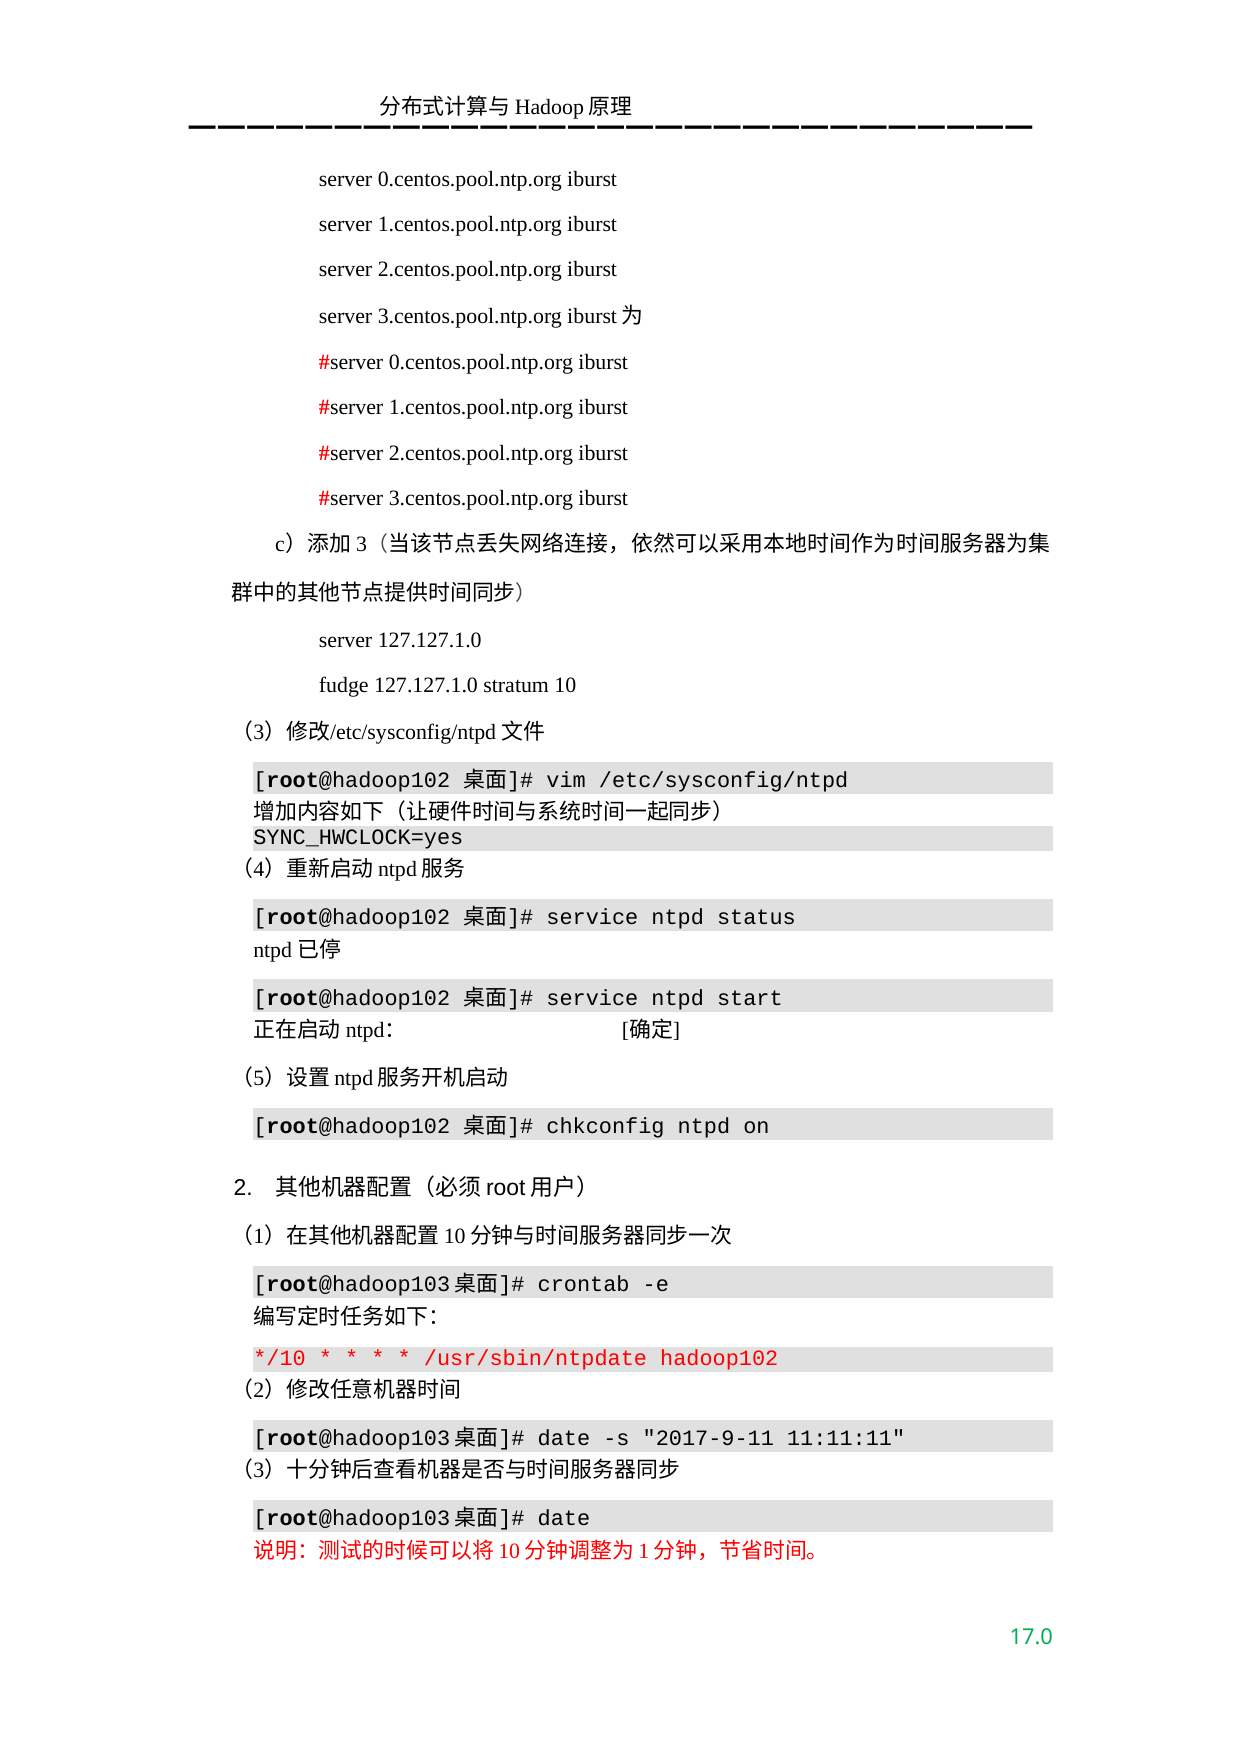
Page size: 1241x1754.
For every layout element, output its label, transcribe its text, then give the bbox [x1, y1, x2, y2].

text [root@hadoop103桌面]# date -s "2017-9-11 11:11:11" [253, 1420, 1053, 1452]
text #server 0.centos.pool.ntp.org iburst [319, 346, 1053, 378]
text [root@hadoop102 桌面]# service ntpd start [253, 979, 1053, 1012]
text server 3.centos.pool.ntp.org iburst为 [319, 297, 1053, 330]
text c）添加3（当该节点丢失网络连接，依然可以采用本地时间作为时间服务器为集群中的其他节点提供时间同步） [231, 526, 1053, 607]
text （5）设置ntpd服务开机启动 [187, 1060, 1053, 1092]
text #server 2.centos.pool.ntp.org iburst [319, 436, 1053, 468]
text server 2.centos.pool.ntp.org iburst [319, 252, 1053, 285]
text [root@hadoop102 桌面]# service ntpd status [253, 899, 1053, 931]
text #server 3.centos.pool.ntp.org iburst [319, 481, 1053, 513]
text （4）重新启动ntpd服务 [187, 851, 1053, 883]
text 正在启动 ntpd： [确定] [209, 1012, 1053, 1044]
text server 1.centos.pool.ntp.org iburst [319, 207, 1053, 239]
text ntpd 已停 [187, 931, 1053, 964]
text （1）在其他机器配置10分钟与时间服务器同步一次 [187, 1218, 1053, 1251]
text [root@hadoop102 桌面]# chkconfig ntpd on [253, 1108, 1053, 1140]
text 2. 其他机器配置（必须root用户） [187, 1153, 1053, 1218]
text （2）修改任意机器时间 [187, 1372, 1053, 1404]
text SYNC_HWCLOCK=yes [253, 826, 1053, 851]
text server 127.127.1.0 [319, 623, 1053, 656]
text 增加内容如下（让硬件时间与系统时间一起同步） [209, 794, 1053, 826]
text server 0.centos.pool.ntp.org iburst [319, 162, 1053, 194]
text 编写定时任务如下： [209, 1298, 1053, 1331]
text [root@hadoop102 桌面]# vim /etc/sysconfig/ntpd [253, 762, 1053, 794]
text 说明：测试的时候可以将10分钟调整为1分钟，节省时间。 [209, 1532, 1053, 1565]
text （3）修改/etc/sysconfig/ntpd 文件 [187, 713, 1053, 746]
text */10 * * * * /usr/sbin/ntpdate hadoop102 [253, 1347, 1053, 1372]
text [root@hadoop103桌面]# crontab -e [253, 1266, 1053, 1298]
text #server 1.centos.pool.ntp.org iburst [319, 391, 1053, 423]
text （3）十分钟后查看机器是否与时间服务器同步 [187, 1452, 1053, 1484]
text [root@hadoop103桌面]# date [253, 1500, 1053, 1532]
text fudge 127.127.1.0 stratum 10 [319, 668, 1053, 701]
